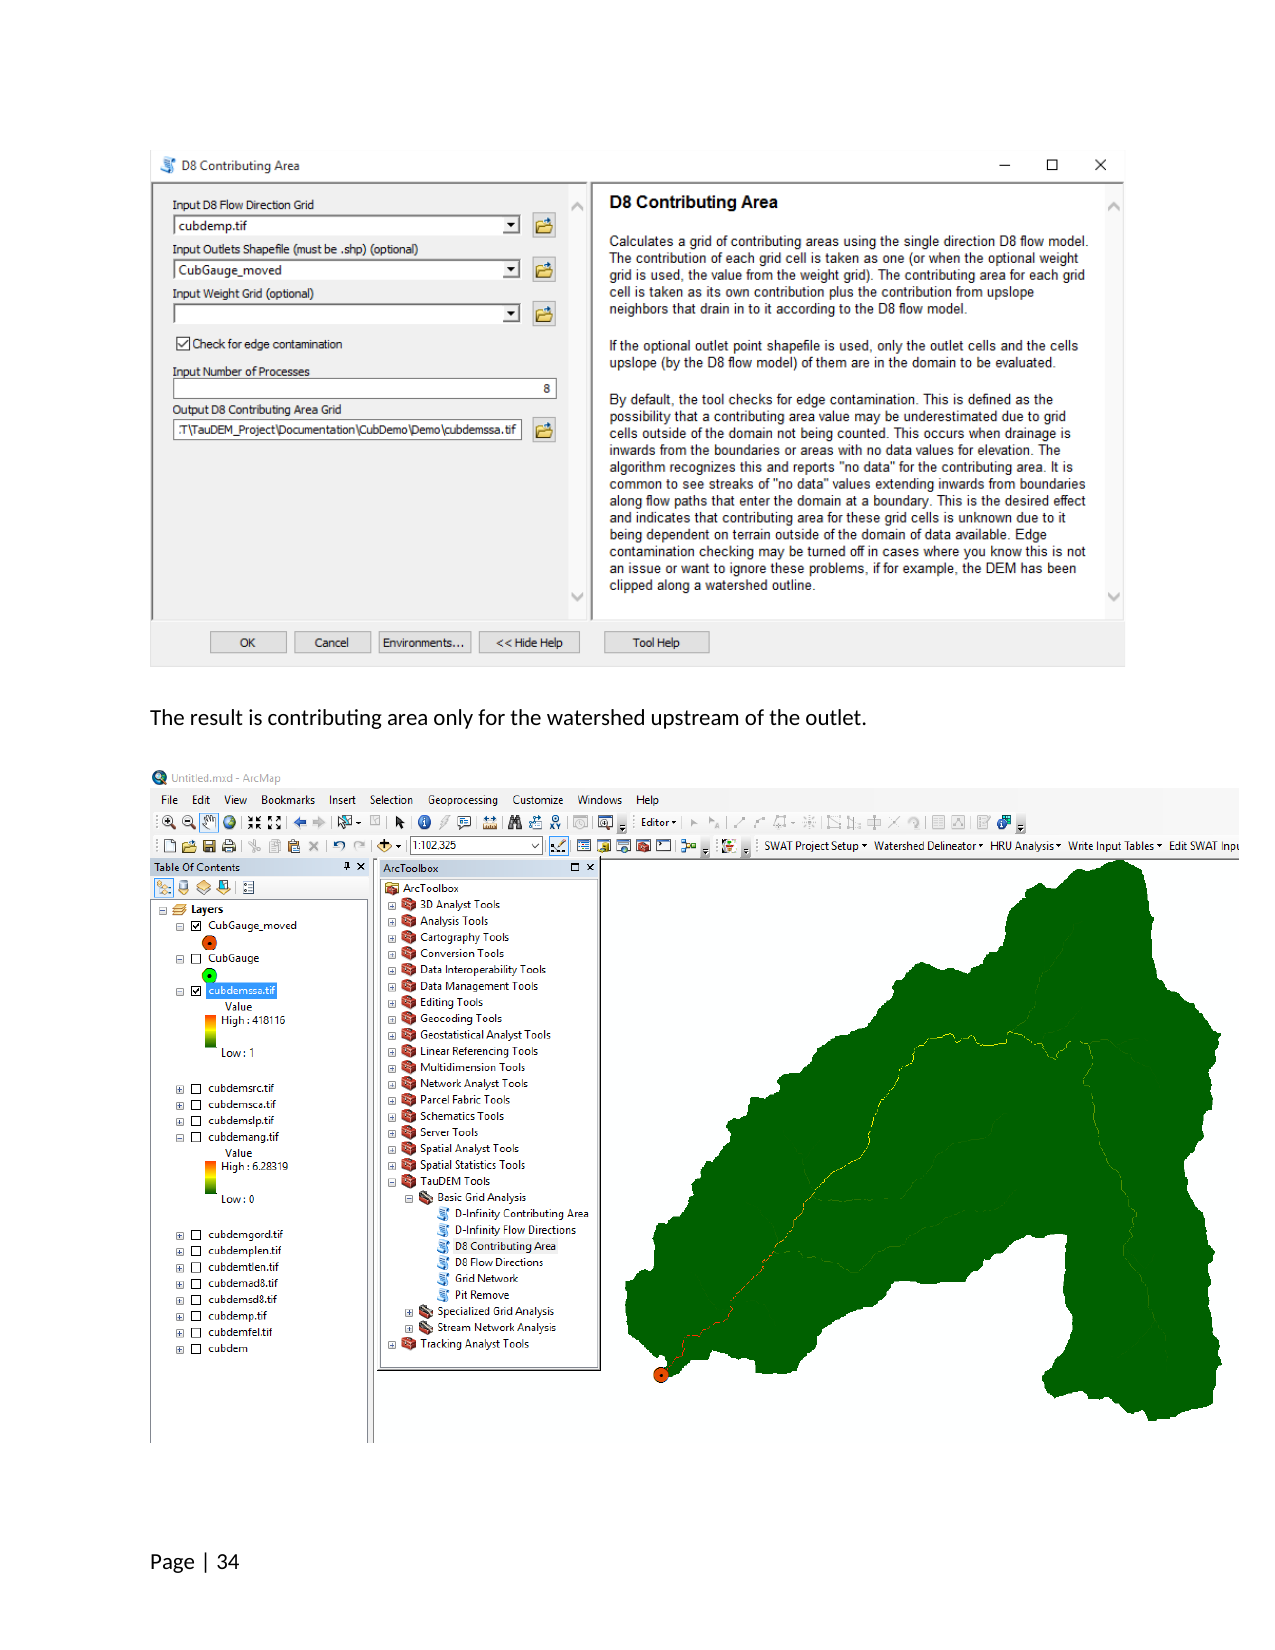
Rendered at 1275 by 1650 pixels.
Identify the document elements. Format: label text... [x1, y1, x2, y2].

picture [150, 150, 1125, 667]
text The result is contributing area only for the watershed upstream of the outlet. [150, 703, 1125, 731]
picture [150, 767, 1239, 1443]
